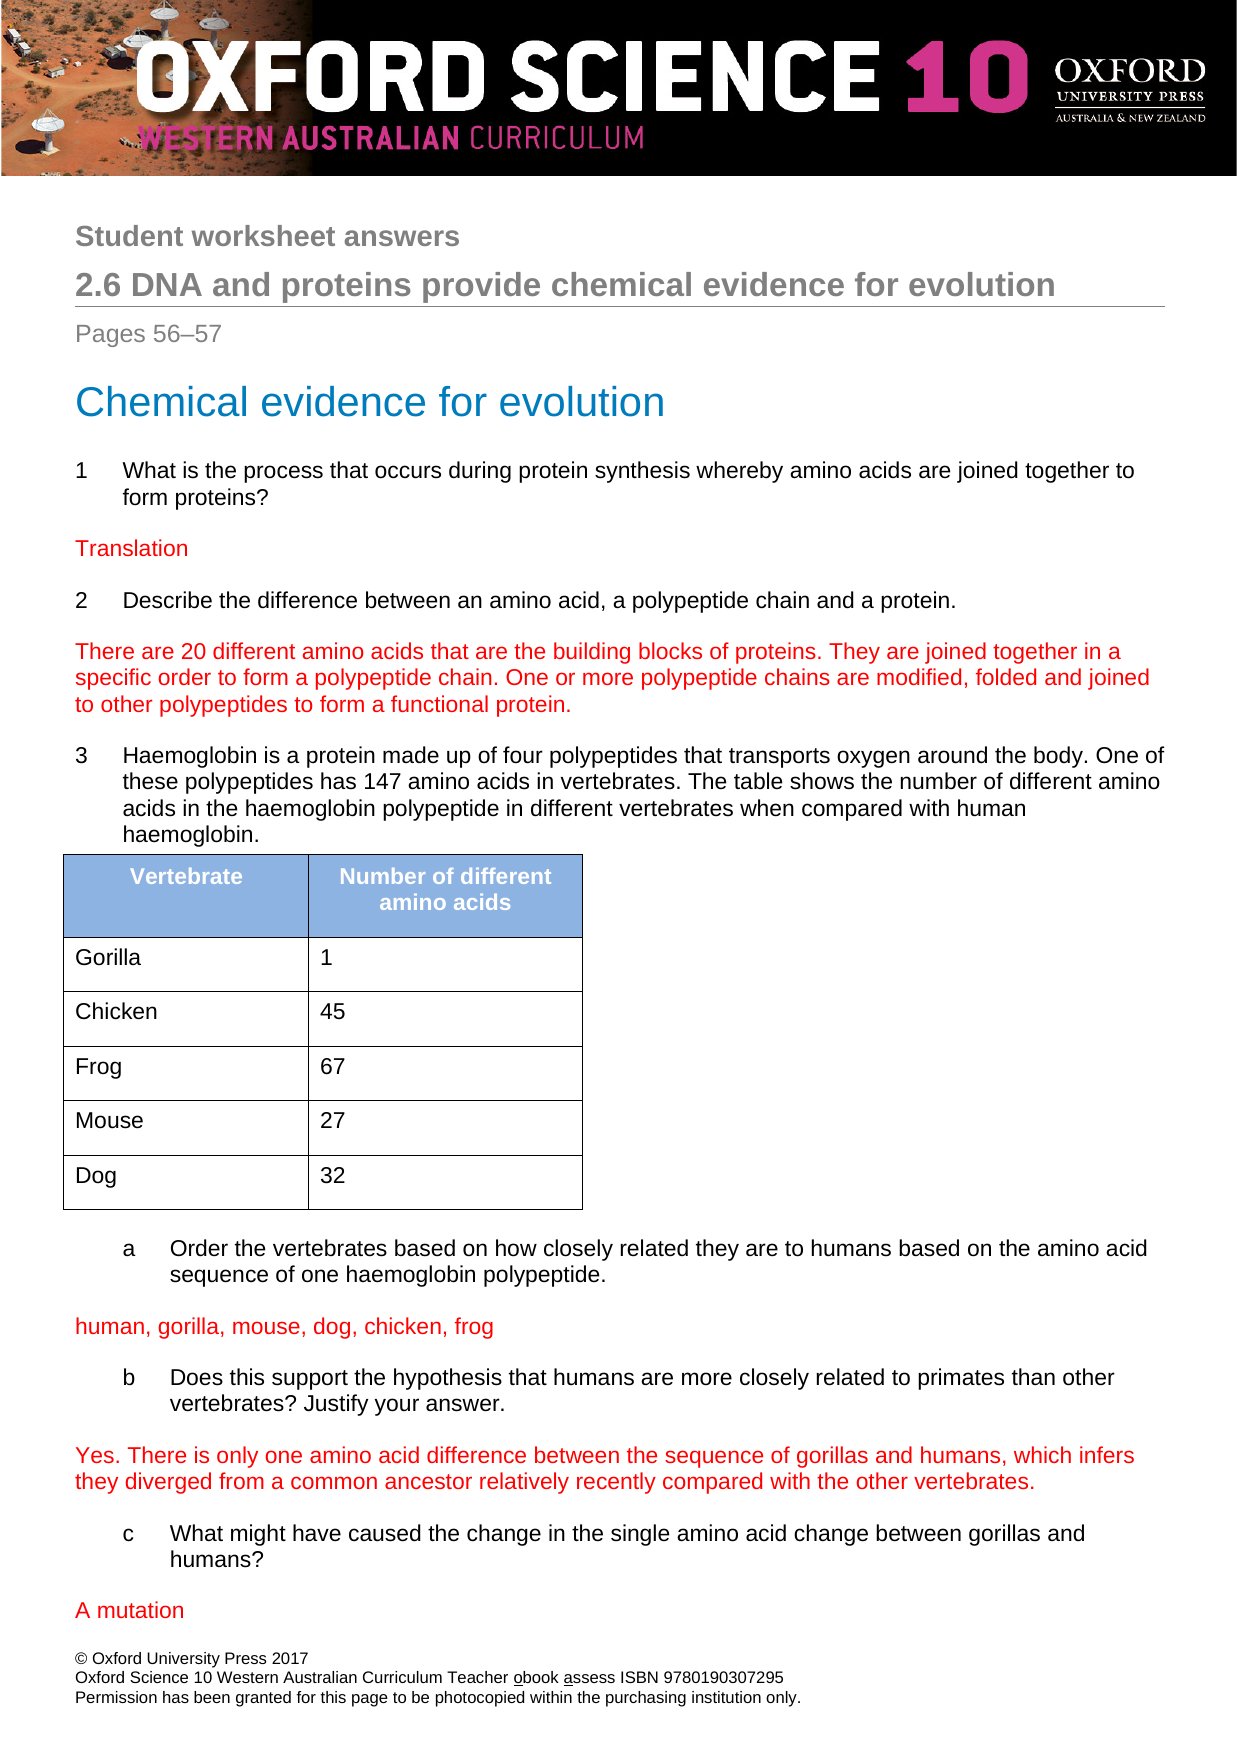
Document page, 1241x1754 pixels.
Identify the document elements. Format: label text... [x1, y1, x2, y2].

table_cell 27 [309, 1101, 582, 1154]
text human, gorilla, mouse, dog, chicken, frog [75, 1313, 1165, 1339]
table_cell Dog [64, 1156, 308, 1209]
text A mutation [75, 1597, 1165, 1623]
list b Does this support the hypothesis that humans are more closely related to primates than other vertebrates? Justify your answer. [122, 1364, 1165, 1417]
list a Order the vertebrates based on how closely related they are to humans based on the amino acid sequence of one haemoglobin polypeptide. [122, 1235, 1165, 1288]
list 3 Haemoglobin is a protein made up of four polypeptides that transports oxygen around the body. One of these polypeptides has 147 amino acids in vertebrates. The table shows the number of different amino acids in the haemoglobin polypeptide in different vertebrates when compared with human haemoglobin. [75, 742, 1165, 847]
table_header Number of different amino acids [309, 855, 582, 937]
text Translation [75, 535, 1165, 562]
text 2.6 DNA and proteins provide chemical evidence for evolution [75, 265, 1165, 306]
text Chemical evidence for evolution [75, 377, 1165, 425]
text There are 20 different amino acids that are the building blocks of proteins. They are joined together in a specific order to form a polypeptide chain. One or more polypeptide chains are modified, folded and joined to other polypeptides to form a functional protein. [75, 638, 1165, 717]
list c What might have caused the change in the single amino acid change between gorillas and humans? [122, 1519, 1165, 1572]
text Yes. There is only one amino acid difference between the sequence of gorillas and humans, which infers they diverged from a common ancestor relatively recently compared with the other vertebrates. [75, 1442, 1165, 1494]
picture [0, 0, 1236, 175]
list 2 Describe the difference between an amino acid, a polypeptide chain and a protein. [75, 587, 1165, 613]
table_header Vertebrate [64, 855, 308, 937]
table_cell 45 [309, 992, 582, 1046]
table_cell 32 [309, 1156, 582, 1209]
list 1 What is the process that occurs during protein synthesis whereby amino acids are joined together to form proteins? [75, 457, 1165, 510]
text Pages 56–57 [75, 319, 1165, 348]
table_cell 67 [309, 1047, 582, 1100]
table_cell Chicken [64, 992, 308, 1046]
table_cell Frog [64, 1047, 308, 1100]
table_cell 1 [309, 938, 582, 991]
text Student worksheet answers [75, 219, 1165, 253]
table_cell Gorilla [64, 938, 308, 991]
table_cell Mouse [64, 1101, 308, 1154]
